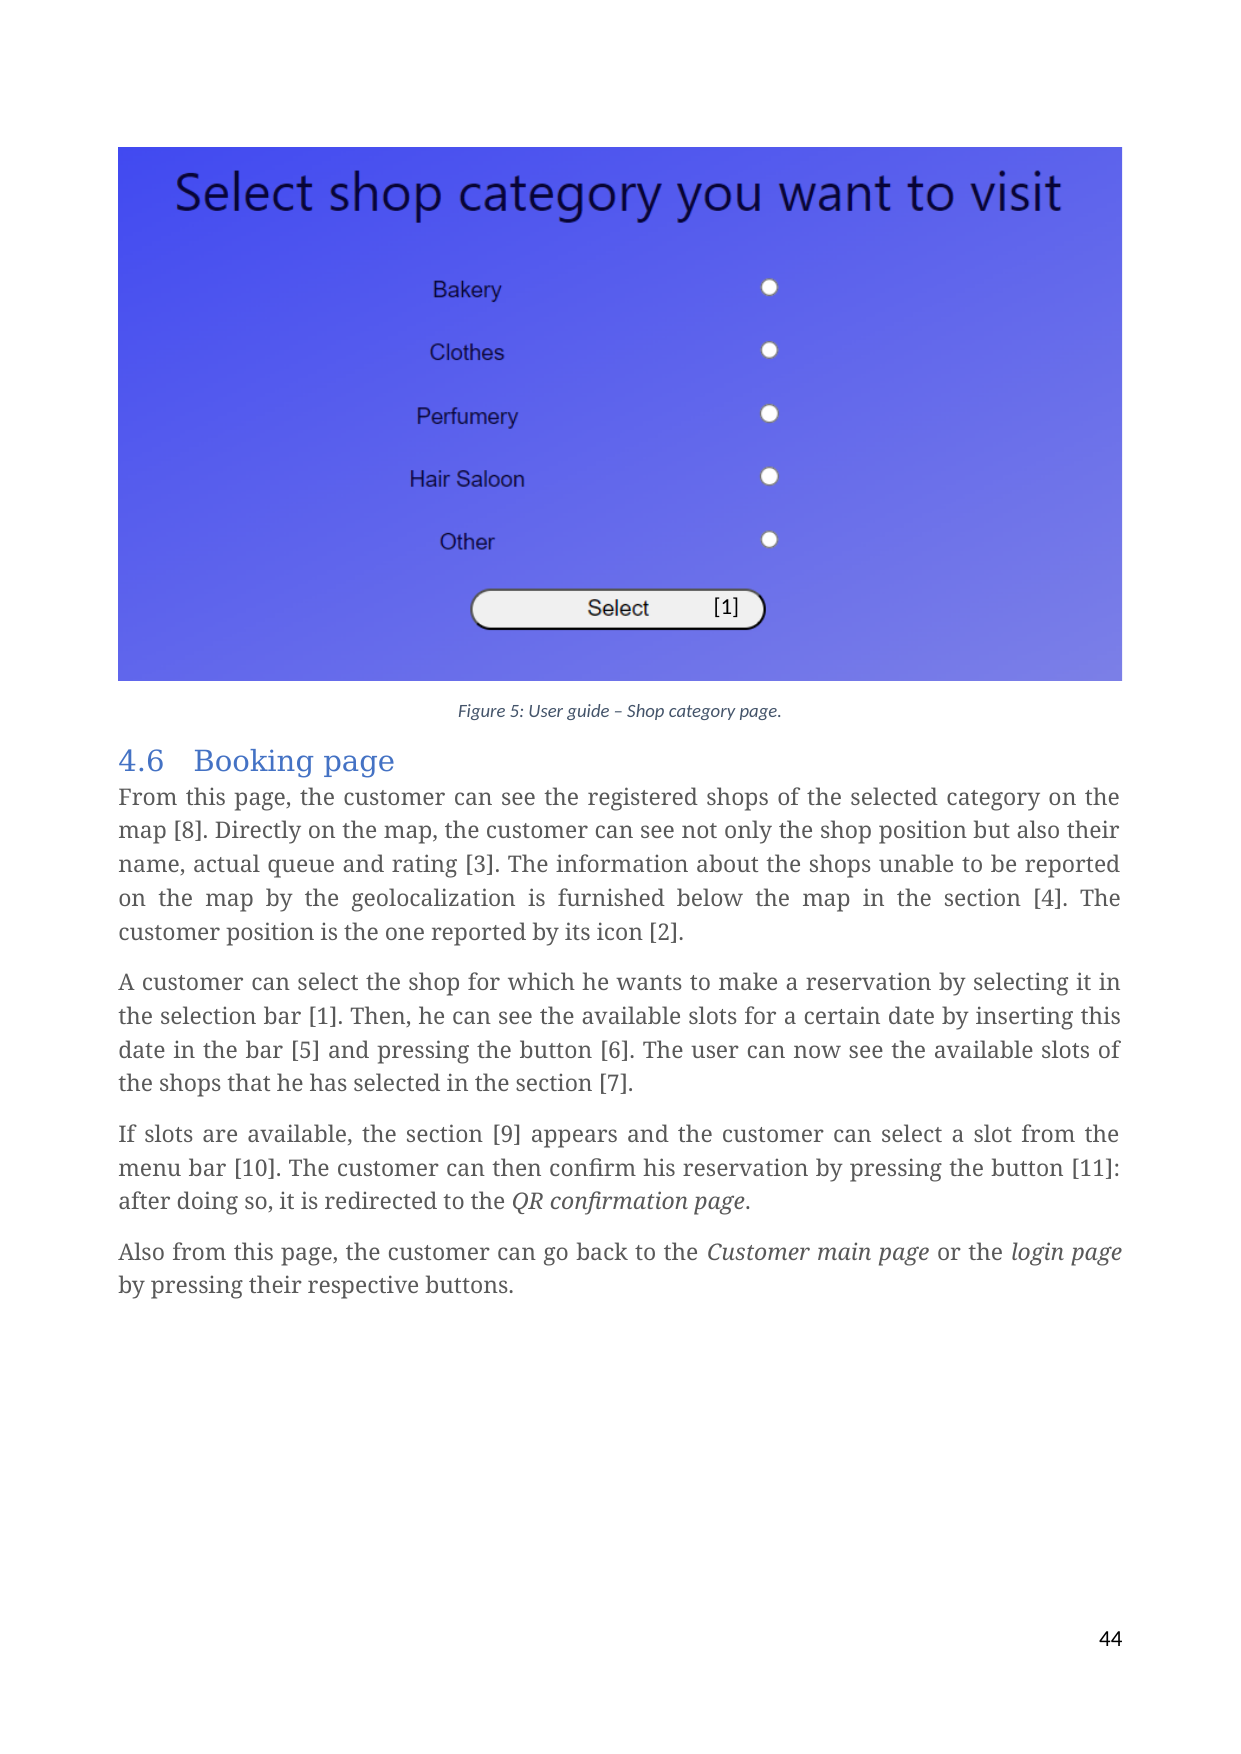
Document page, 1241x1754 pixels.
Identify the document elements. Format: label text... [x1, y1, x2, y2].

subtitle Booking page [118, 743, 1122, 778]
text Figure 5: User guide – Shop category page. [118, 699, 1122, 722]
text A customer can select the shop for which he wants to make a reservation by selecting it in the selection bar [1]. Then, he can see the available slots for a certain date by inserting this date in the bar [5] and pressing the button [6]. The user can now see the available slots of the shops that he has selected in the section [7]. [118, 966, 1122, 1098]
text From this page, the customer can see the registered shops of the selected category on the map [8]. Directly on the map, the customer can see not only the shop position but also their name, actual queue and rating [3]. The information about the shops unable to be reported on the map by the geolocalization is furnished below the map in the section [4]. The customer position is the one reported by its icon [2]. [118, 781, 1122, 947]
picture [118, 147, 1123, 681]
text Also from this page, the customer can go back to the Customer main page or the login page by pressing their respective buttons. [118, 1236, 1122, 1301]
text If slots are available, the section [9] appears and the customer can select a slot from the menu bar [10]. The customer can then confirm his reservation by pressing the button [11]: after doing so, it is redirected to the QR confirmation page. [118, 1118, 1122, 1216]
